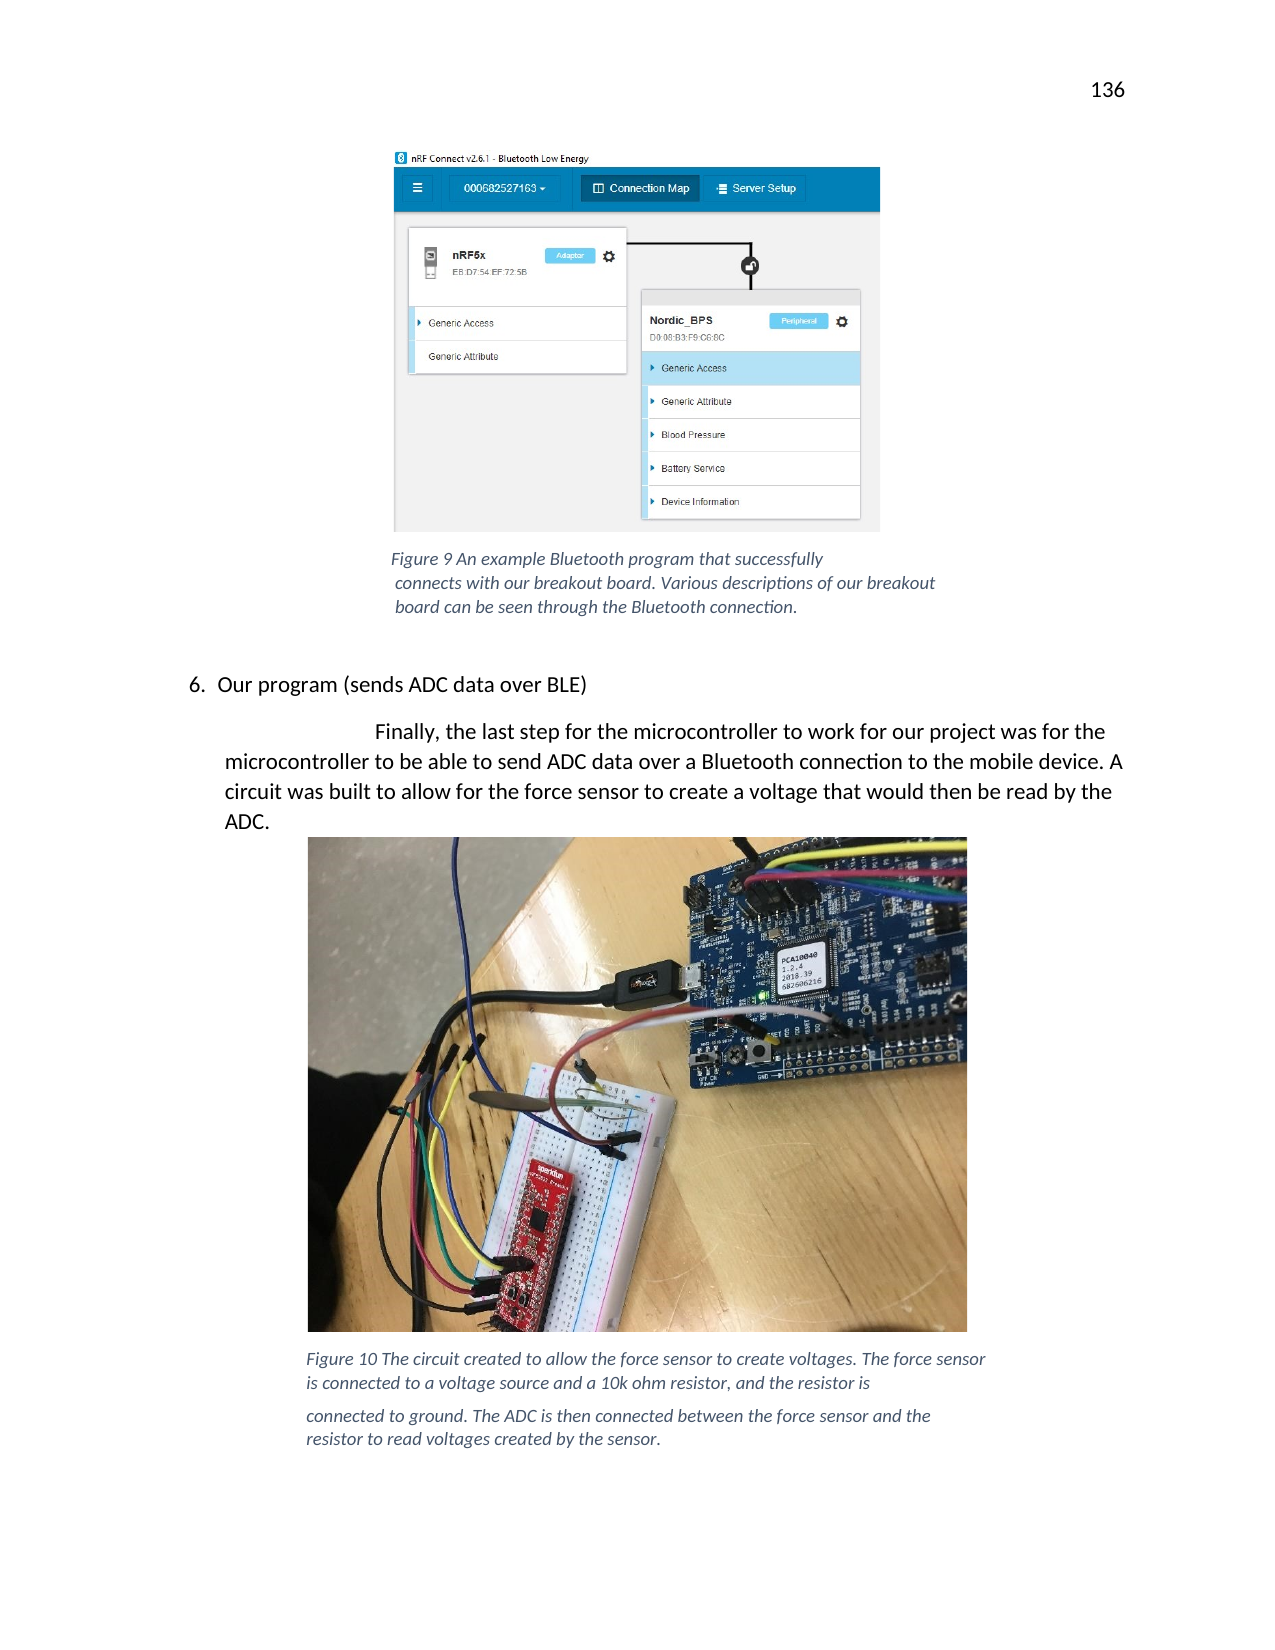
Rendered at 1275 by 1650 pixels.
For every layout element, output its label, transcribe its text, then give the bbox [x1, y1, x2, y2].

text connected to ground. The ADC is then connected between the force sensor and the resistor to read voltages created by the sensor. [148, 1404, 991, 1451]
picture [465, 184, 498, 193]
picture [669, 185, 689, 194]
picture [751, 186, 763, 192]
text connects with our breakout board. Various descriptions of our breakout board can be seen through the Bluetooth connection. [395, 572, 938, 618]
picture [413, 183, 422, 193]
picture [393, 150, 881, 168]
picture [393, 212, 881, 532]
text Figure 10 The circuit created to allow the force sensor to create voltages. The force sensor is connected to a voltage source and a 10k ohm resistor, and the resistor is [148, 1347, 991, 1394]
picture [734, 184, 750, 192]
picture [594, 184, 604, 193]
picture [773, 185, 796, 194]
picture [307, 837, 968, 1332]
picture [505, 184, 513, 192]
picture [617, 185, 664, 193]
text Finally, the last step for the microcontroller to work for our project was for the microcontroller to be able to send ADC data over a Bluetooth connection to the mobile device. A circuit was built to allow for the force sensor to create a voltage that would then be read by the ADC. [224, 717, 1125, 835]
picture [496, 184, 504, 189]
picture [515, 184, 530, 192]
picture [717, 184, 727, 194]
text Figure 9 An example Bluetooth program that successfully [148, 547, 1125, 570]
text 6. Our program (sends ADC data over BLE) [188, 670, 1125, 698]
